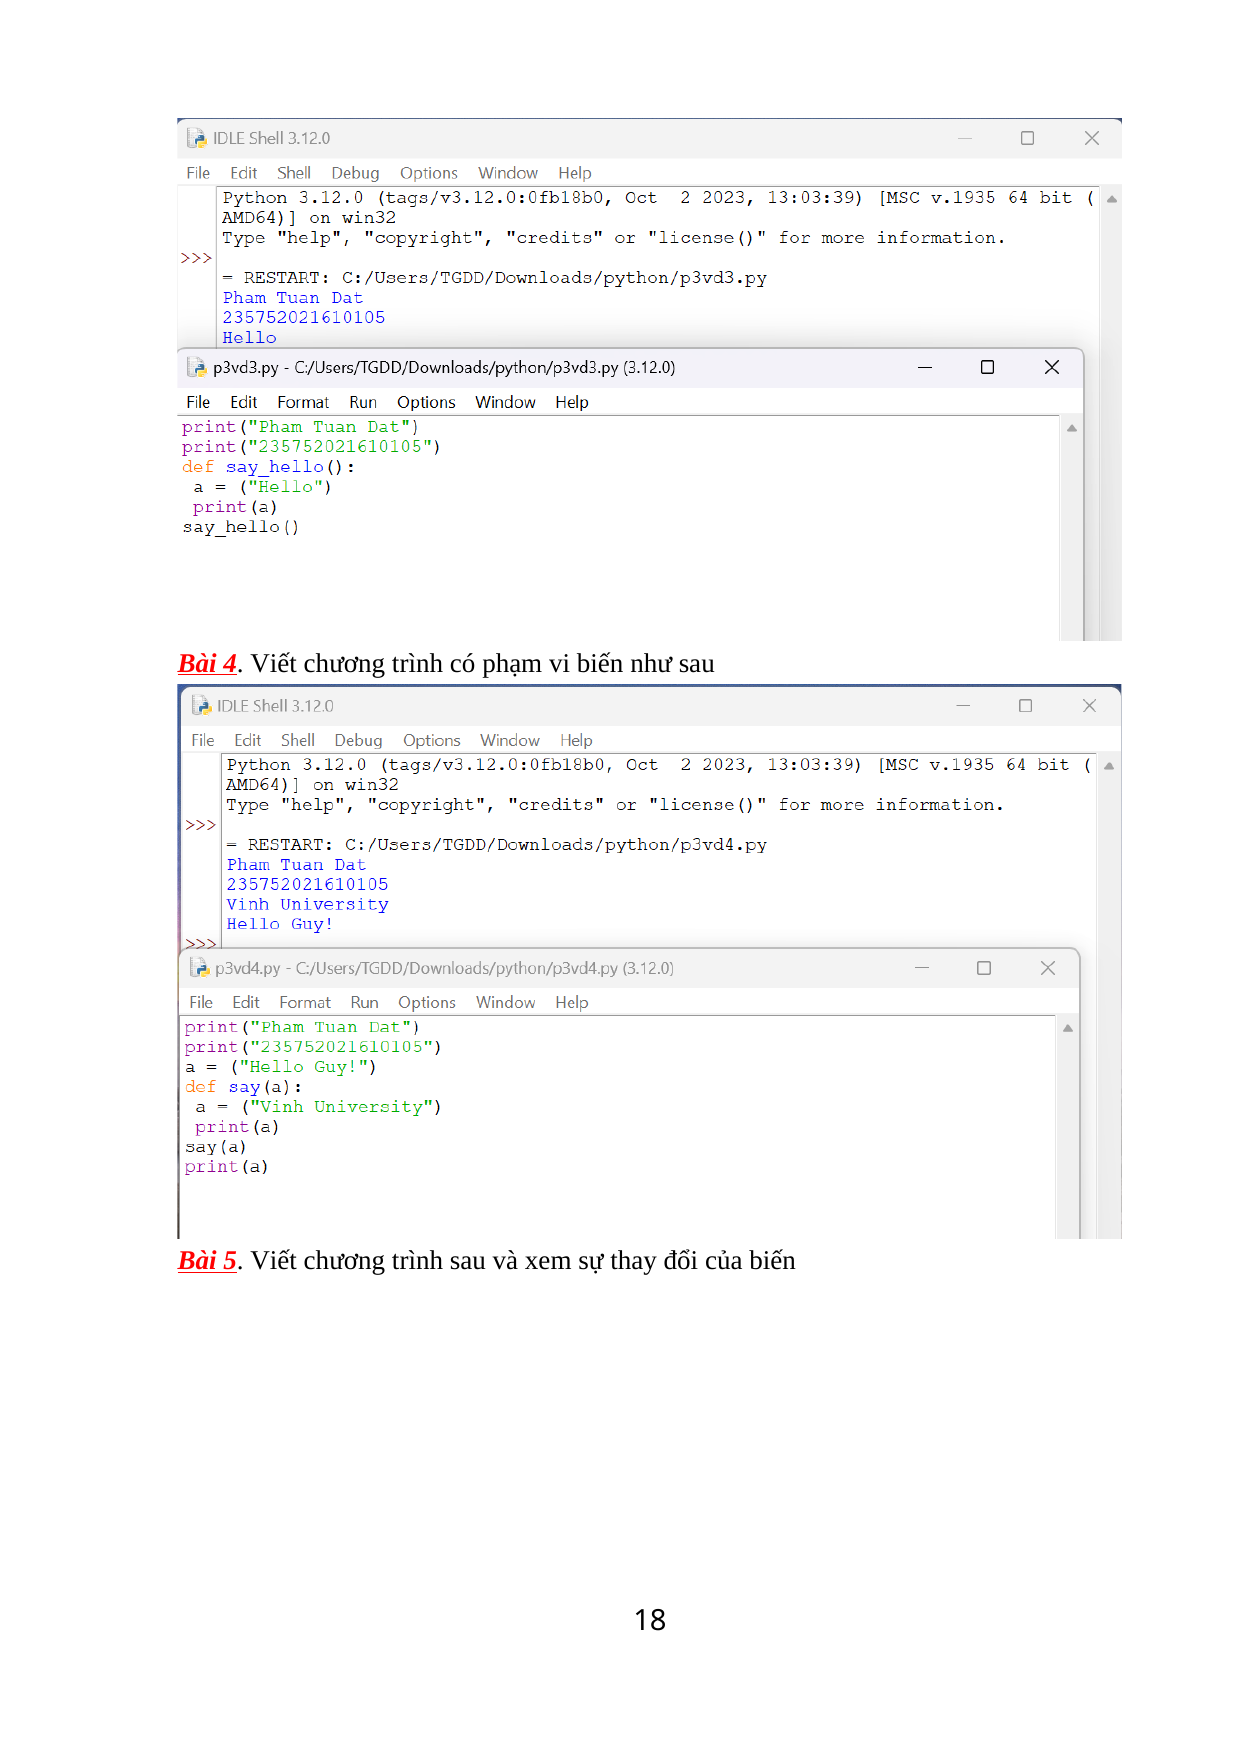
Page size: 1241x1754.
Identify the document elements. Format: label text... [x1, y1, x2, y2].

text Bài 5. Viết chương trình sau và xem sự thay đổi của biến [177, 1244, 1122, 1276]
picture [177, 118, 1122, 641]
text Bài 4. Viết chương trình có phạm vi biến như sau [177, 647, 1122, 678]
picture [177, 684, 1122, 1239]
